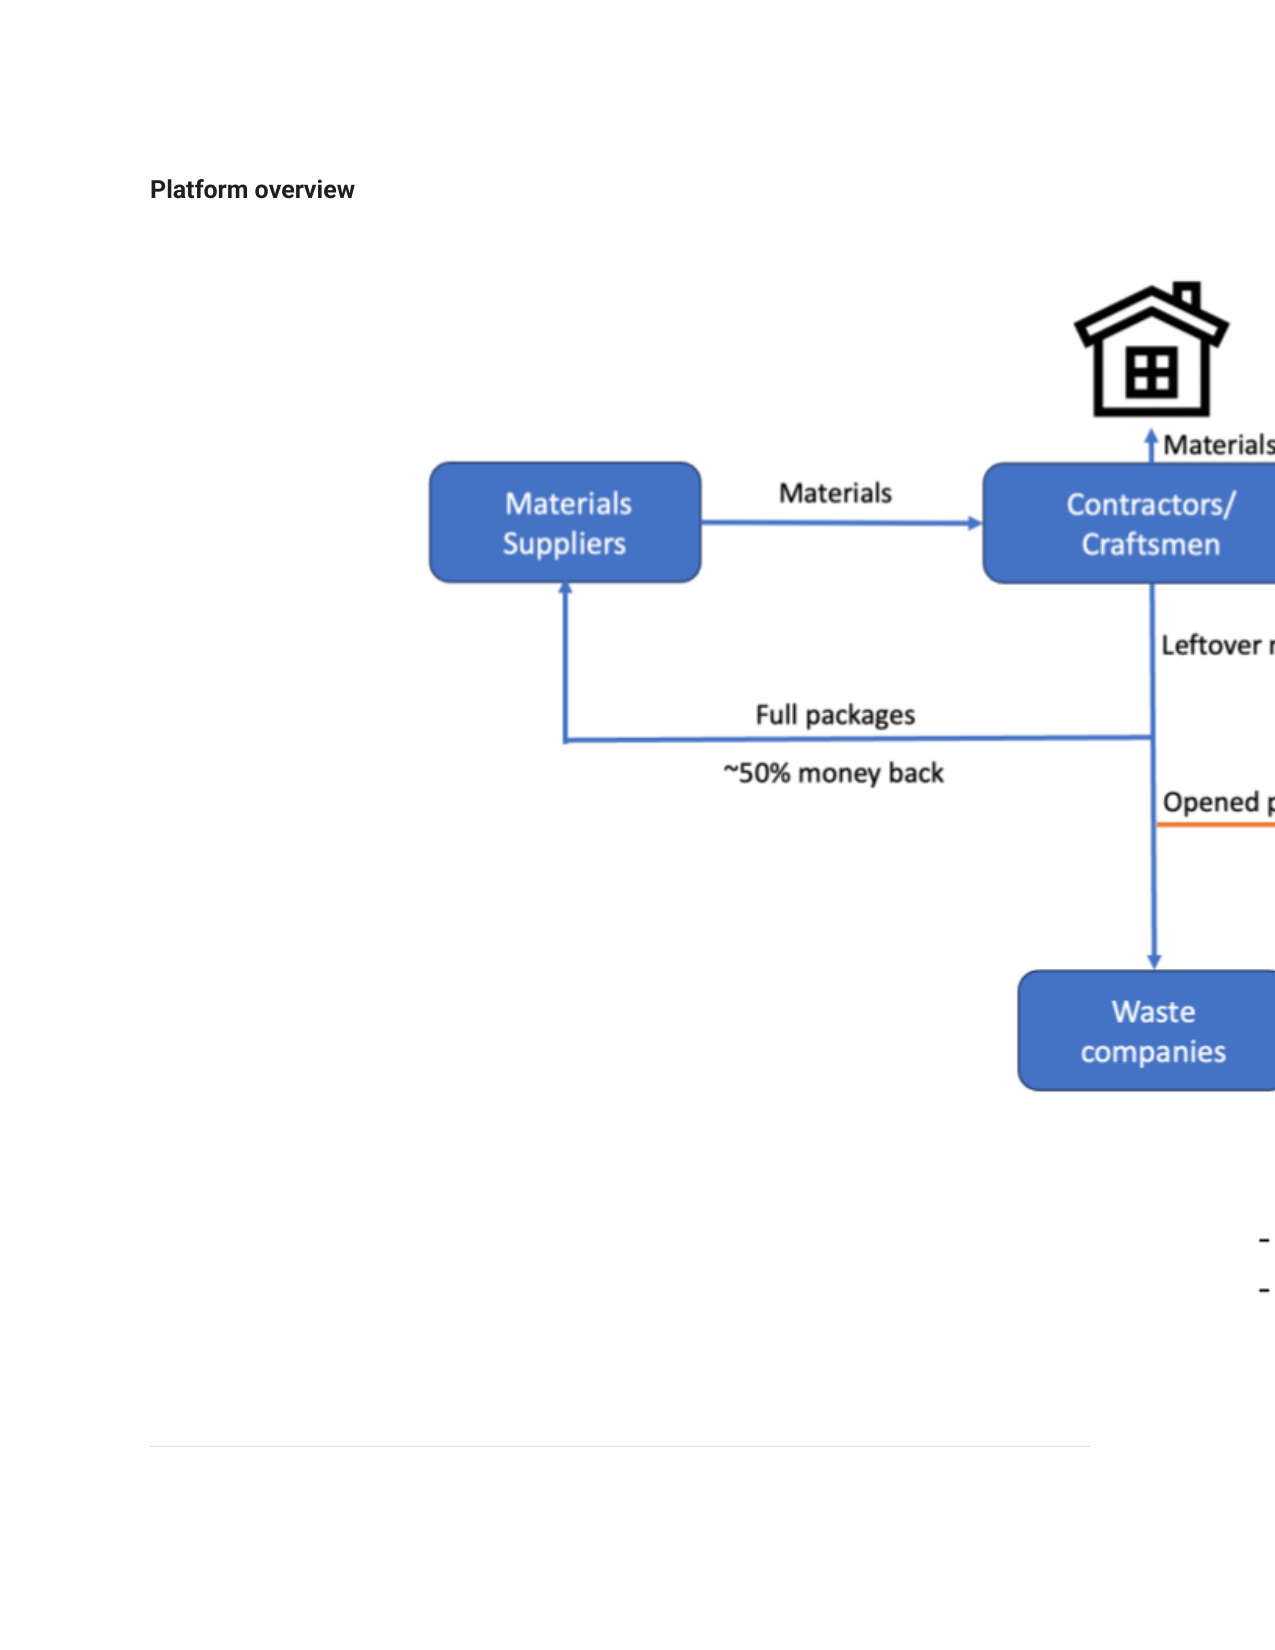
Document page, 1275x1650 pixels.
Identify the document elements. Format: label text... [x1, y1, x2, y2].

picture [150, 233, 1275, 1359]
subtitle Platform overview [150, 175, 1125, 204]
